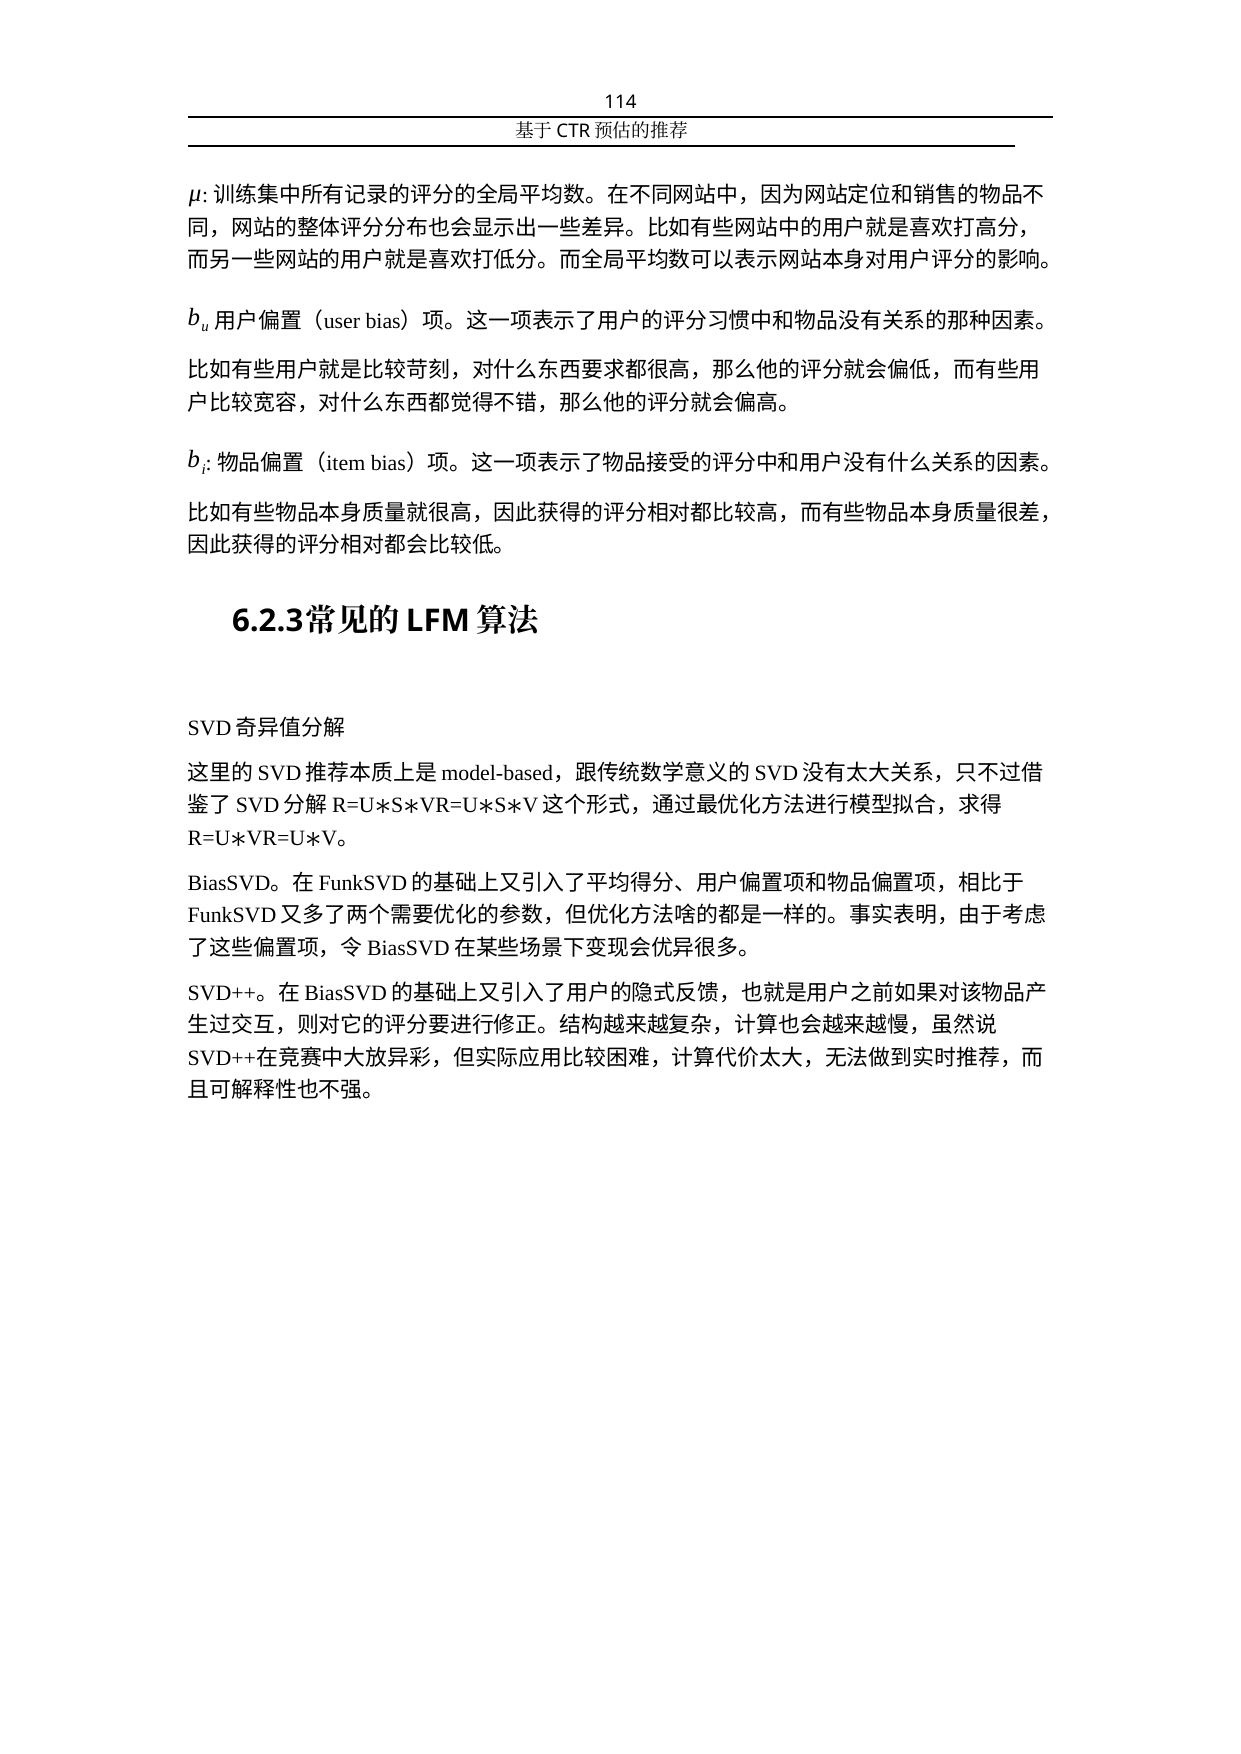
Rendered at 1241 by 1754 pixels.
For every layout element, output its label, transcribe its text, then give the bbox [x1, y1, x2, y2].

text 用户偏置（user bias）项。这一项表示了用户的评分习惯中和物品没有关系的那种因素。比如有些用户就是比较苛刻，对什么东西要求都很高，那么他的评分就会偏低，而有些用户比较宽容，对什么东西都觉得不错，那么他的评分就会偏高。 [187, 287, 1053, 417]
text BiasSVD。在FunkSVD的基础上又引入了平均得分、用户偏置项和物品偏置项，相比于FunkSVD又多了两个需要优化的参数，但优化方法啥的都是一样的。事实表明，由于考虑了这些偏置项，令BiasSVD在某些场景下变现会优异很多。 [187, 864, 1053, 962]
text 这里的SVD推荐本质上是model-based，跟传统数学意义的SVD没有太大关系，只不过借鉴了SVD分解R=U∗S∗VR=U∗S∗V这个形式，通过最优化方法进行模型拟合，求得R=U∗VR=U∗V。 [187, 754, 1053, 852]
text : 物品偏置（item bias）项。这一项表示了物品接受的评分中和用户没有什么关系的因素。比如有些物品本身质量就很高，因此获得的评分相对都比较高，而有些物品本身质量很差，因此获得的评分相对都会比较低。 [187, 429, 1053, 559]
text : 训练集中所有记录的评分的全局平均数。在不同网站中，因为网站定位和销售的物品不同，网站的整体评分分布也会显示出一些差异。比如有些网站中的用户就是喜欢打高分，而另一些网站的用户就是喜欢打低分。而全局平均数可以表示网站本身对用户评分的影响。 [187, 177, 1053, 274]
text SVD++。在BiasSVD的基础上又引入了用户的隐式反馈，也就是用户之前如果对该物品产生过交互，则对它的评分要进行修正。结构越来越复杂，计算也会越来越慢，虽然说SVD++在竞赛中大放异彩，但实际应用比较困难，计算代价太大，无法做到实时推荐，而且可解释性也不强。 [187, 974, 1053, 1104]
text SVD奇异值分解 [187, 709, 1053, 742]
subtitle 常见的LFM算法 [232, 586, 1053, 651]
